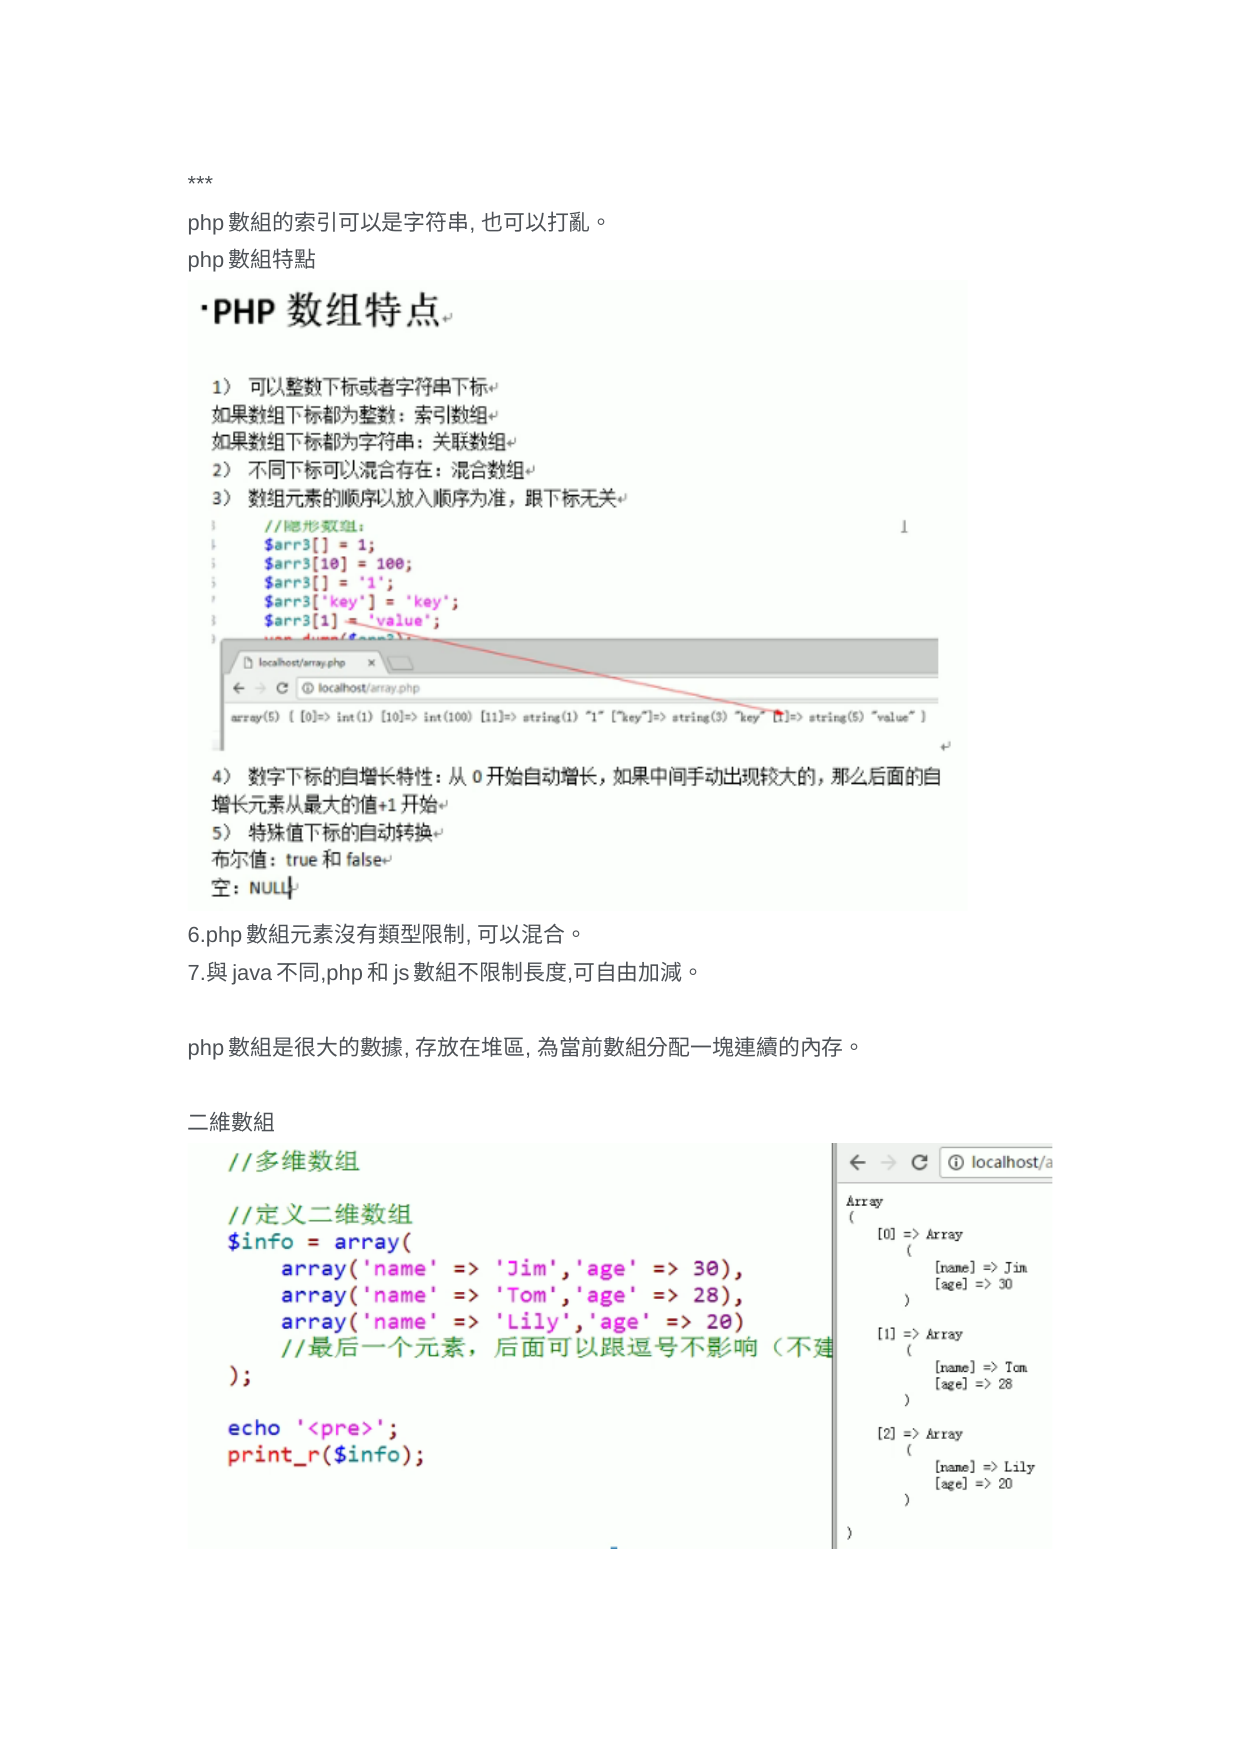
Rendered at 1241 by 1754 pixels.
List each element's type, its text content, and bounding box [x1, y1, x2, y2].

text php數組特點 [187, 239, 1053, 277]
text *** [187, 164, 1053, 202]
text 6.php數組元素沒有類型限制, 可以混合。 [187, 914, 1053, 952]
picture [187, 280, 968, 911]
text php數組的索引可以是字符串, 也可以打亂。 [187, 202, 1053, 239]
text 7.與java不同,php和js數組不限制長度,可自由加減。 [187, 952, 1053, 989]
picture [187, 1143, 1053, 1549]
text php數組是很大的數據, 存放在堆區, 為當前數組分配一塊連續的內存。 [187, 1027, 1053, 1064]
text 二維數組 [187, 1102, 1053, 1139]
